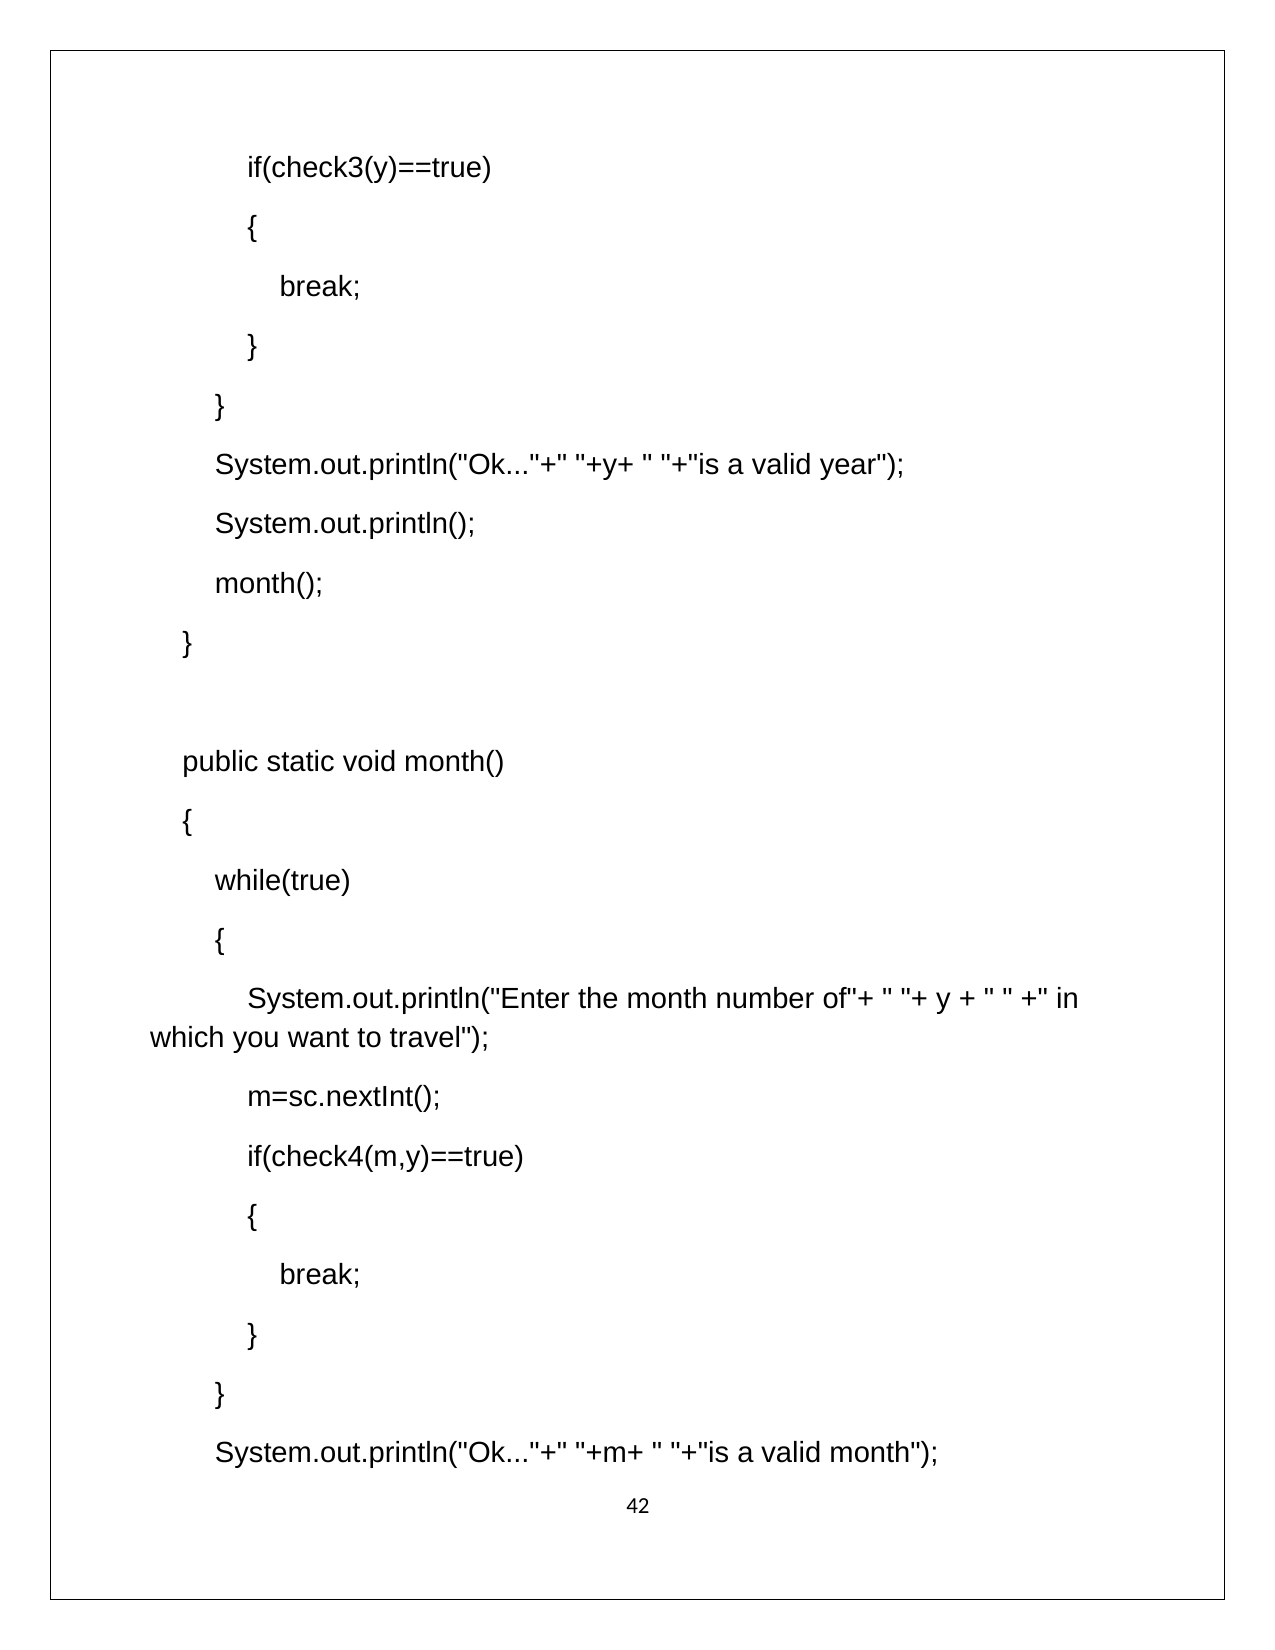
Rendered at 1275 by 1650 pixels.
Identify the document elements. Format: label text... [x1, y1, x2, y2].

text break; [150, 1257, 1125, 1291]
text if(check3(y)==true) [150, 150, 1125, 183]
text System.out.println(); [150, 506, 1125, 540]
text public static void month() [150, 744, 1125, 777]
text { [150, 209, 1125, 243]
text } [150, 387, 1125, 421]
text { [150, 803, 1125, 837]
text System.out.println("Ok..."+" "+y+ " "+"is a valid year"); [150, 447, 1125, 480]
text System.out.println("Ok..."+" "+m+ " "+"is a valid month"); [150, 1435, 1125, 1469]
text if(check4(m,y)==true) [150, 1138, 1125, 1172]
text { [150, 922, 1125, 955]
text { [150, 1198, 1125, 1231]
text m=sc.nextInt(); [150, 1079, 1125, 1113]
text } [150, 1376, 1125, 1409]
text } [150, 1317, 1125, 1350]
text while(true) [150, 862, 1125, 896]
text System.out.println("Enter the month number of"+ " "+ y + " " +" in which you want to travel"); [150, 981, 1125, 1053]
text break; [150, 269, 1125, 302]
text } [150, 328, 1125, 362]
text } [150, 625, 1125, 658]
text month(); [150, 566, 1125, 599]
